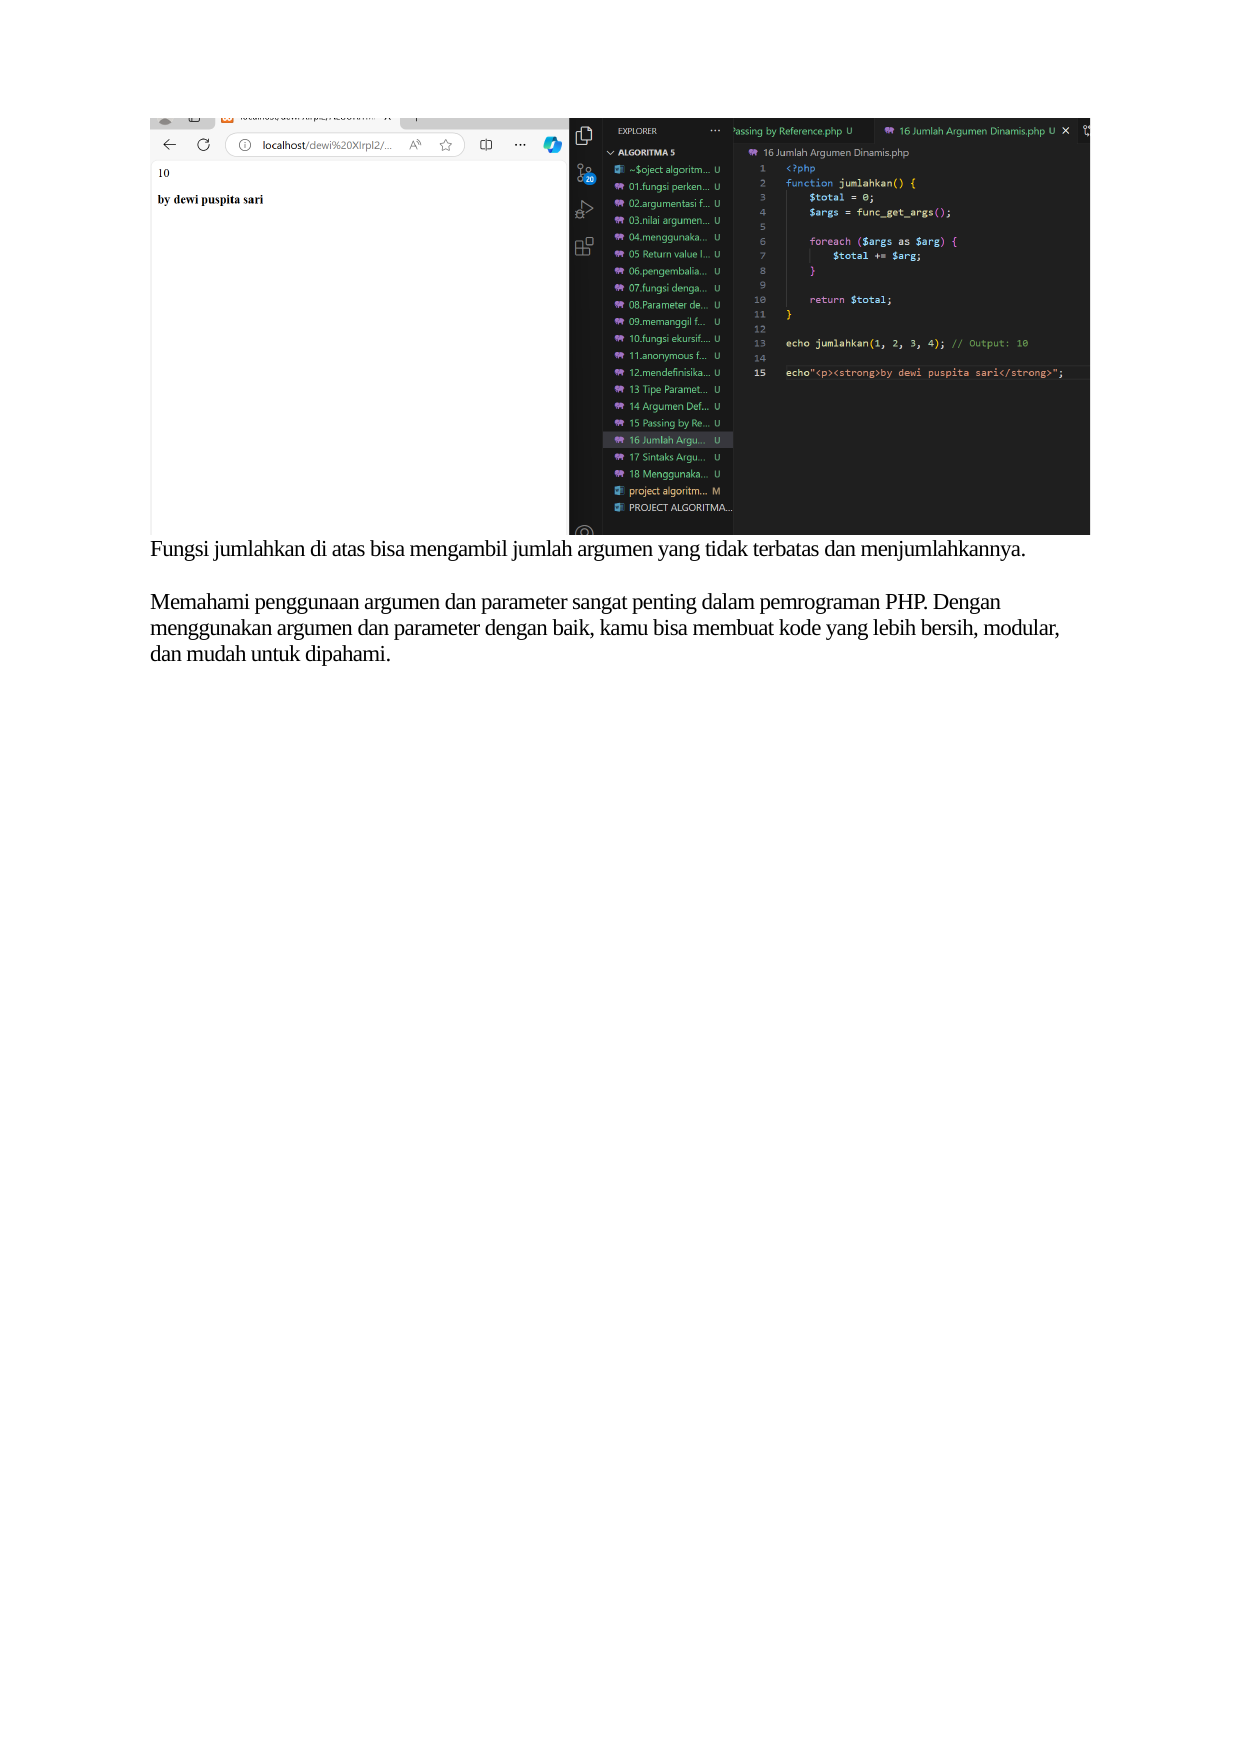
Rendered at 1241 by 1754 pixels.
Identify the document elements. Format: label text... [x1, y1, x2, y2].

text Memahami penggunaan argumen dan parameter sangat penting dalam pemrograman PHP. Dengan menggunakan argumen dan parameter dengan baik, kamu bisa membuat kode yang lebih bersih, modular, dan mudah untuk dipahami. [150, 588, 1090, 667]
text Fungsi jumlahkan di atas bisa mengambil jumlah argumen yang tidak terbatas dan menjumlahkannya. [150, 535, 1090, 561]
picture [150, 118, 1091, 535]
